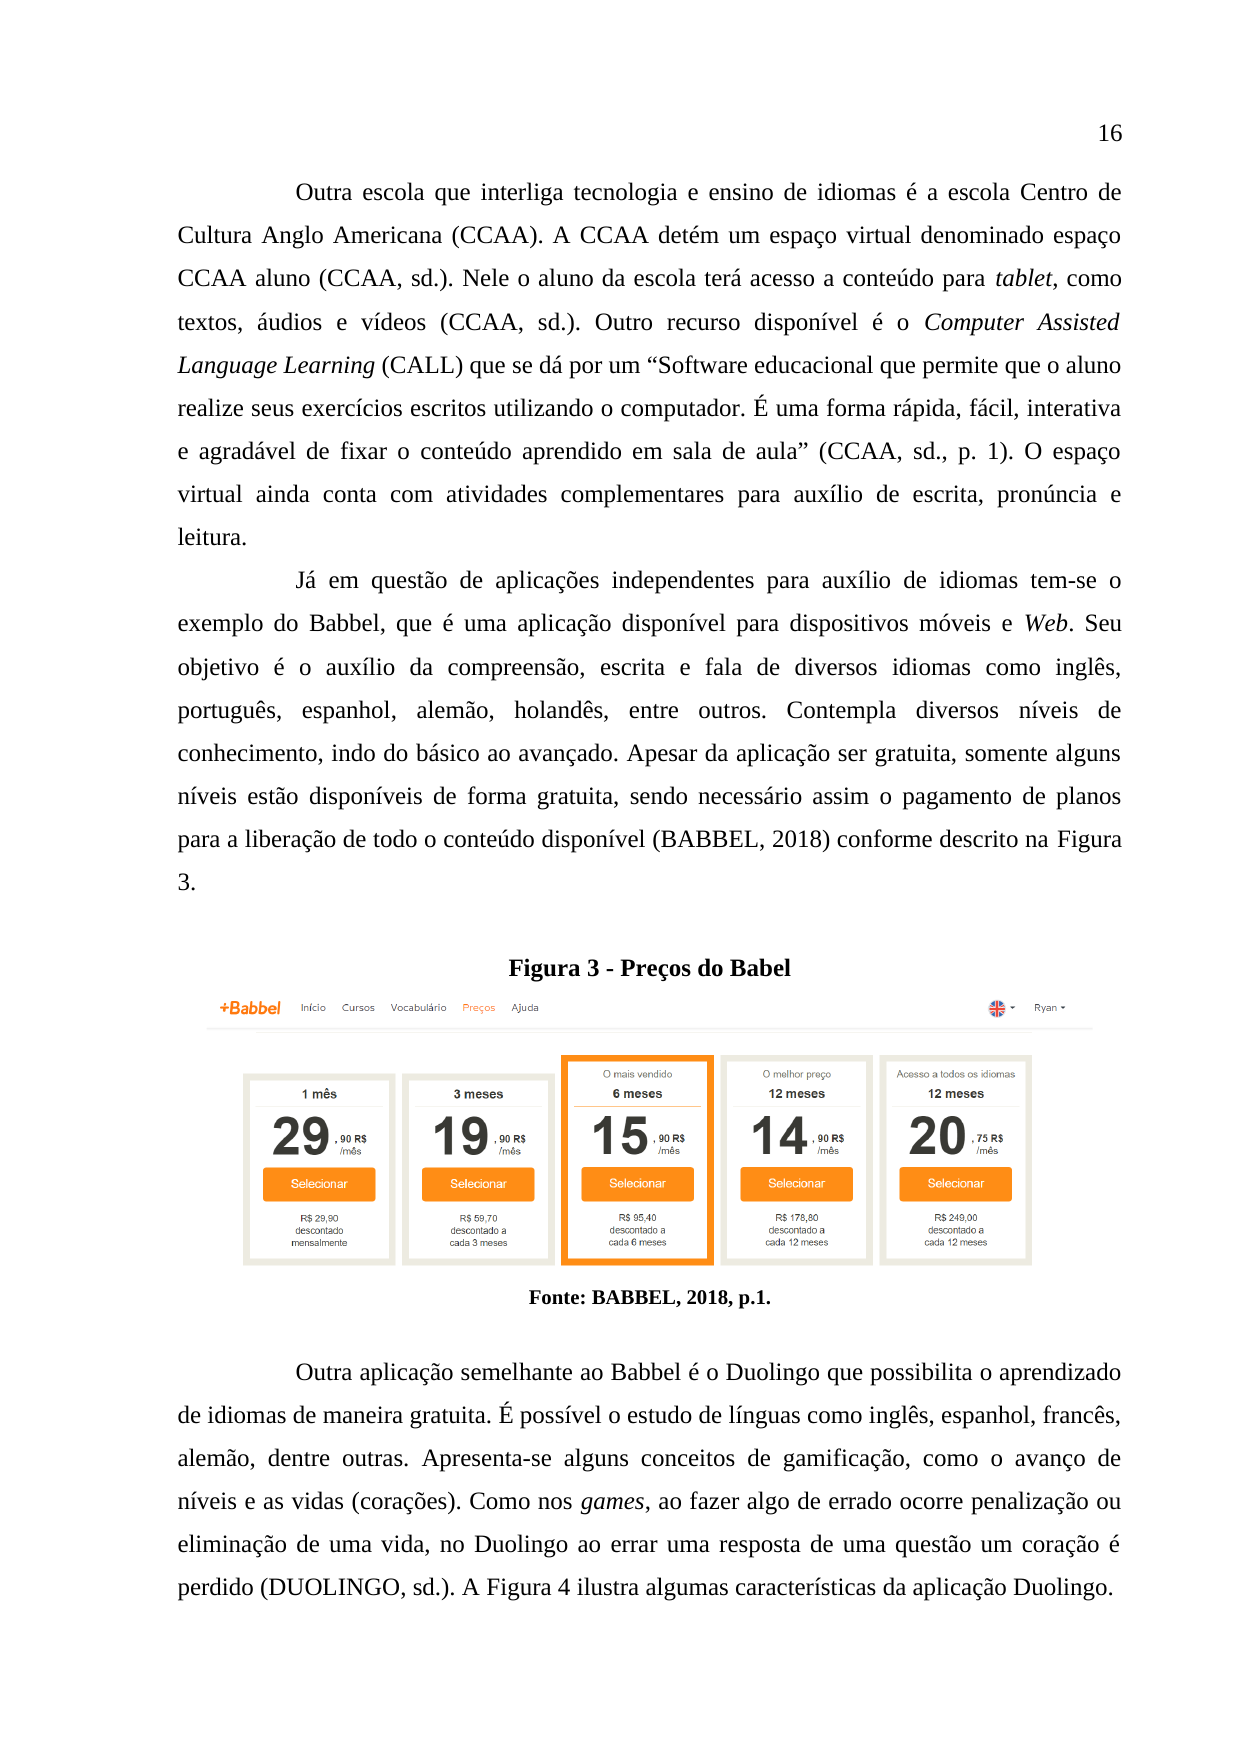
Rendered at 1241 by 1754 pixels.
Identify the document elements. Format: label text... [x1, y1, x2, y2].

text Outra escola que interliga tecnologia e ensino de idiomas é a escola Centro de Cultura Anglo Americana (CCAA). A CCAA detém um espaço virtual denominado espaço CCAA aluno (CCAA, sd.). Nele o aluno da escola terá acesso a conteúdo para tablet, como textos, áudios e vídeos (CCAA, sd.). Outro recurso disponível é o Computer Assisted Language Learning (CALL) que se dá por um “Software educacional que permite que o aluno realize seus exercícios escritos utilizando o computador. É uma forma rápida, fácil, interativa e agradável de fixar o conteúdo aprendido em sala de aula” (CCAA, sd., p. 1). O espaço virtual ainda conta com atividades complementares para auxílio de escrita, pronúncia e leitura. [177, 177, 1122, 551]
text Já em questão de aplicações independentes para auxílio de idiomas tem-se o exemplo do Babbel, que é uma aplicação disponível para dispositivos móveis e Web. Seu objetivo é o auxílio da compreensão, escrita e fala de diversos idiomas como inglês, português, espanhol, alemão, holandês, entre outros. Contempla diversos níveis de conhecimento, indo do básico ao avançado. Apesar da aplicação ser gratuita, somente alguns níveis estão disponíveis de forma gratuita, sendo necessário assim o pagamento de planos para a liberação de todo o conteúdo disponível (BABBEL, 2018) conforme descrito na Figura 3. [177, 565, 1122, 896]
picture [206, 996, 1093, 1273]
text Outra aplicação semelhante ao Babbel é o Duolingo que possibilita o aprendizado de idiomas de maneira gratuita. É possível o estudo de línguas como inglês, espanhol, francês, alemão, dentre outras. Apresenta-se alguns conceitos de gamificação, como o avanço de níveis e as vidas (corações). Como nos games, ao fazer algo de errado ocorre penalização ou eliminação de uma vida, no Duolingo ao errar uma resposta de uma questão um coração é perdido (DUOLINGO, sd.). A Figura 4 ilustra algumas características da aplicação Duolingo. [177, 1357, 1122, 1601]
text Fonte: BABBEL, 2018, p.1. [177, 1285, 1122, 1309]
text Figura 3 - Preços do Babel [177, 953, 1122, 982]
